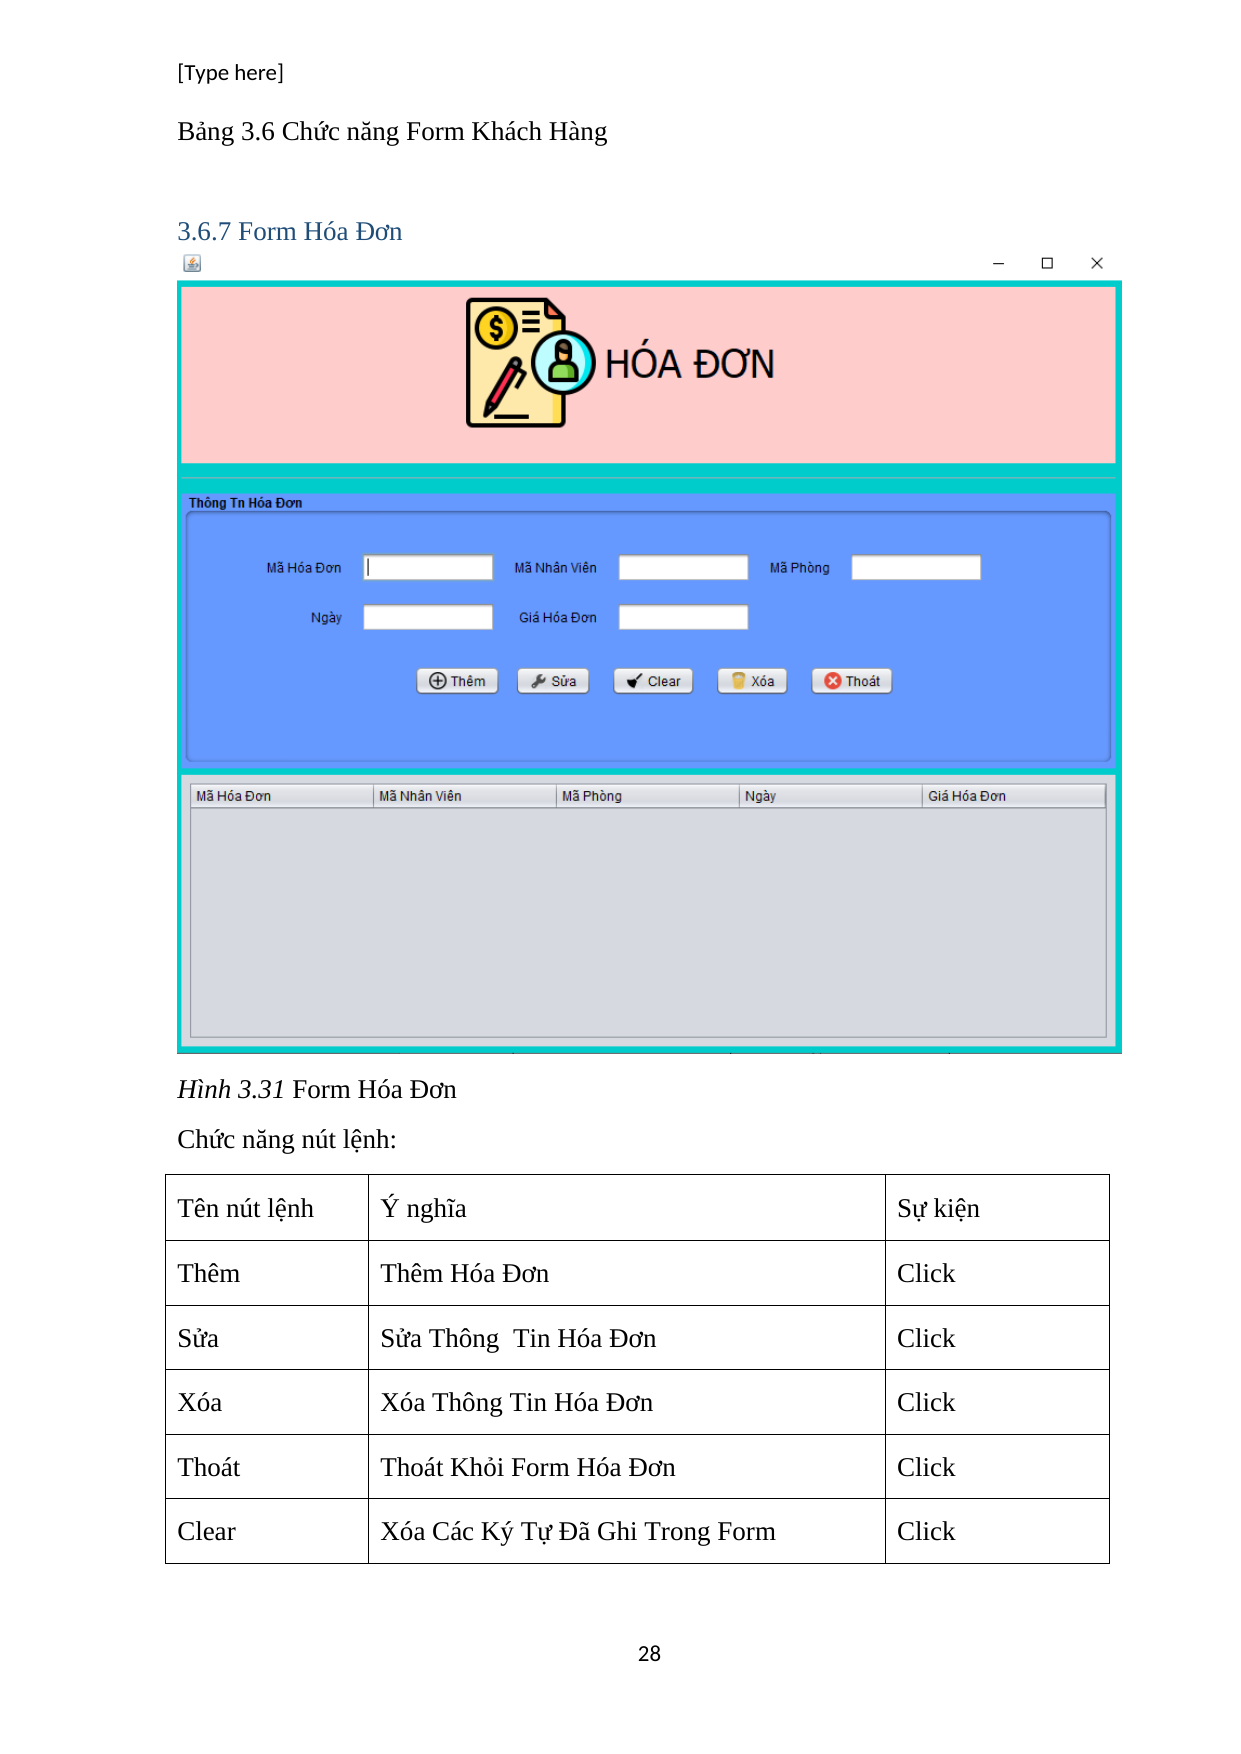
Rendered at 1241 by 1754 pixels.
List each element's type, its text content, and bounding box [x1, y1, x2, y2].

table_header Sự kiện [886, 1175, 1109, 1240]
table_cell Click [886, 1499, 1109, 1563]
table_cell Thoát [166, 1435, 368, 1498]
text Hình 3.31 Form Hóa Đơn [177, 1073, 1122, 1104]
text Chức năng nút lệnh: [177, 1123, 1122, 1154]
table_cell Click [886, 1435, 1109, 1498]
table_cell Xóa Các Ký Tự Đã Ghi Trong Form [369, 1499, 885, 1563]
table_cell Thêm [166, 1241, 368, 1304]
table_cell Thoát Khỏi Form Hóa Đơn [369, 1435, 885, 1498]
subtitle 3.6.7 Form Hóa Đơn [177, 215, 1122, 246]
picture [177, 248, 1122, 1054]
table_cell Click [886, 1241, 1109, 1304]
table_cell Clear [166, 1499, 368, 1563]
table_header Tên nút lệnh [166, 1175, 368, 1240]
table_header Ý nghĩa [369, 1175, 885, 1240]
table_cell Click [886, 1306, 1109, 1369]
text Bảng 3.6 Chức năng Form Khách Hàng [177, 114, 1122, 146]
table_cell Sửa [166, 1306, 368, 1369]
table_cell Thêm Hóa Đơn [369, 1241, 885, 1304]
table_cell Xóa [166, 1370, 368, 1434]
table_cell Sửa Thông Tin Hóa Đơn [369, 1306, 885, 1369]
table_cell Xóa Thông Tin Hóa Đơn [369, 1370, 885, 1434]
table_cell Click [886, 1370, 1109, 1434]
